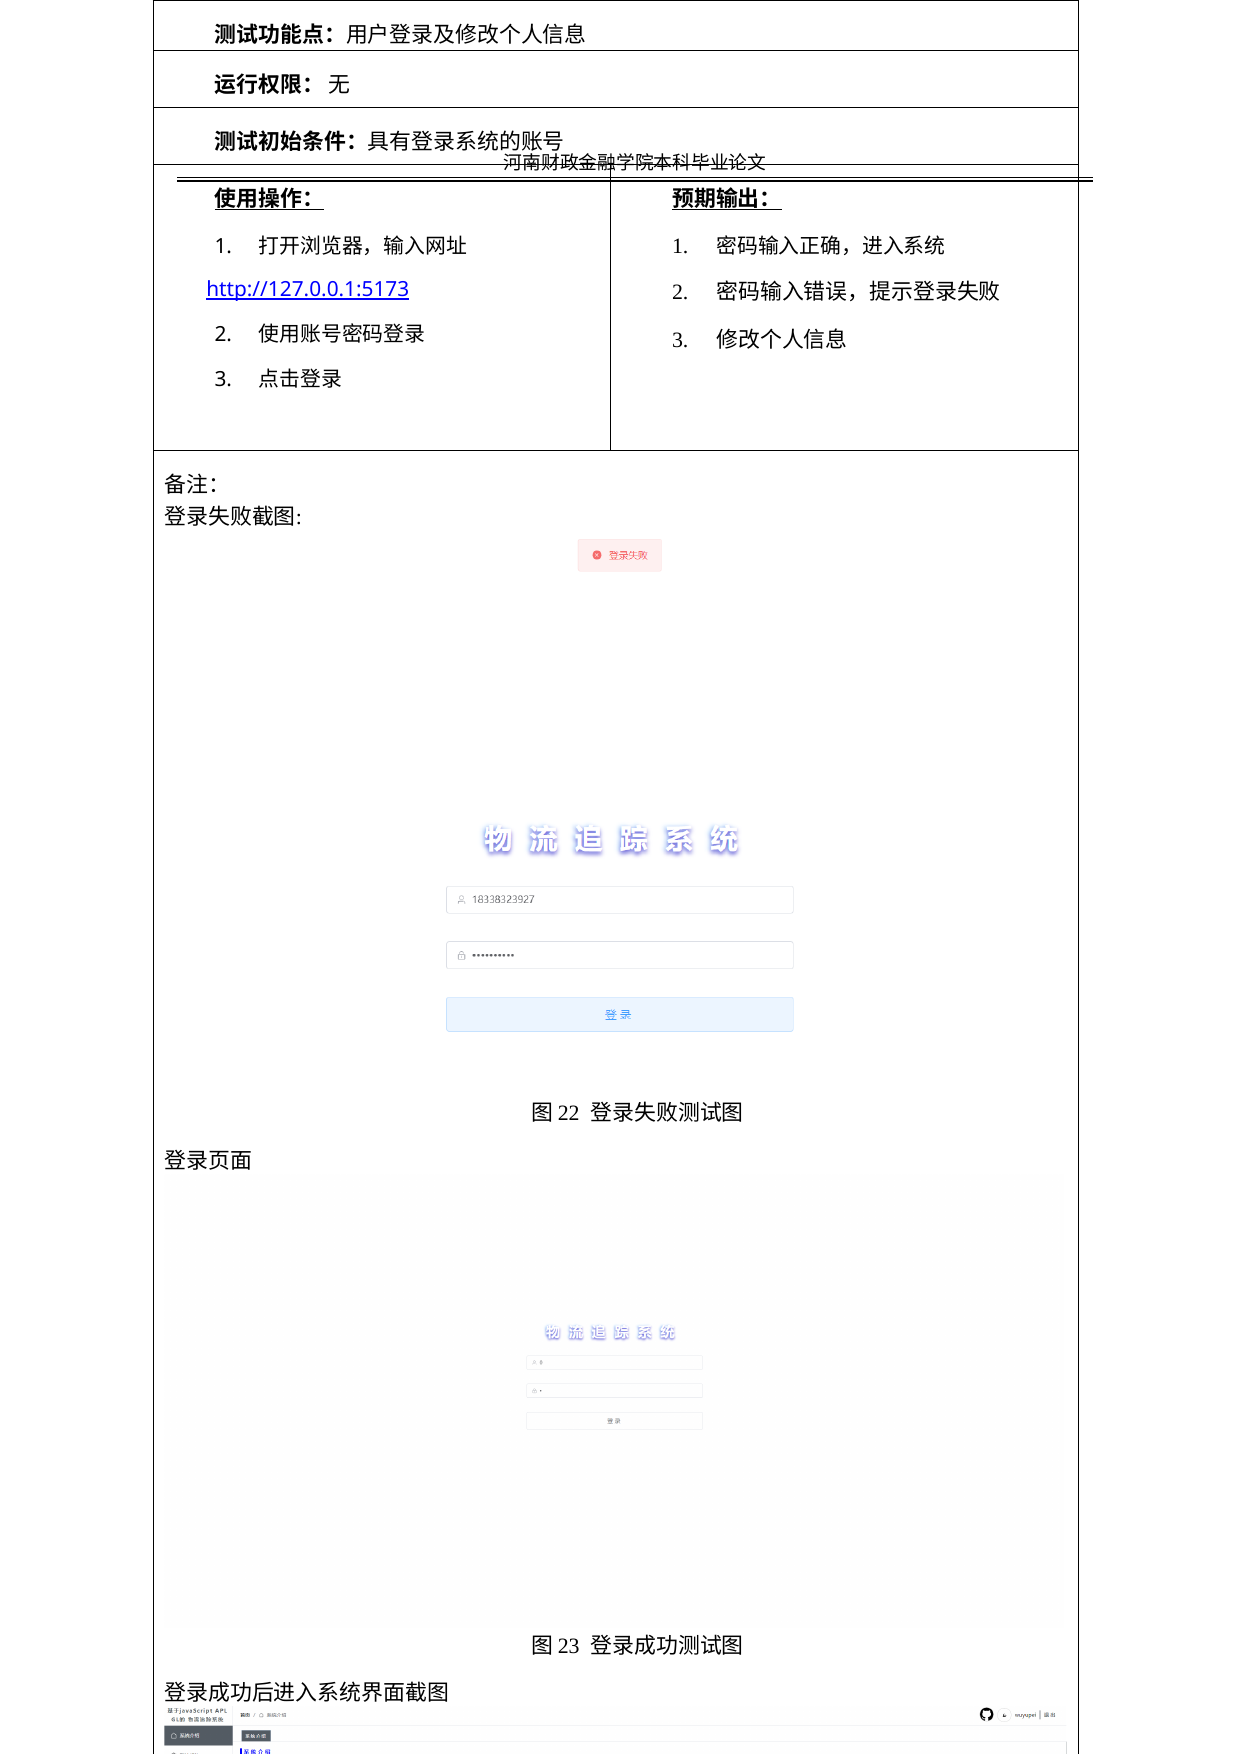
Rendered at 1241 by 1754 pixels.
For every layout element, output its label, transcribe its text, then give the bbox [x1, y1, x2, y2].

table_cell 备注： 登录失败截图: 图22 登录失败测试图 登录页面 图23 登录成功测试图 登录成功后进入系统界面截图 图24 登录成功测试图 修改个人信息页面 图25 修改个人信息图测试图 1分钟内不可重复修改 图26 修改个人信息图测试图 [154, 451, 1078, 1754]
table_cell 使用操作： 打开浏览器，输入网址 http://127.0.0.1:5173 使用账号密码登录 点击登录 [154, 165, 610, 450]
picture [164, 1174, 1065, 1628]
table_cell 运行权限： 无 [154, 51, 1078, 107]
picture [164, 1706, 1067, 1754]
table_header 测试功能点：用户登录及修改个人信息 [154, 1, 1078, 49]
picture [164, 530, 1066, 1096]
table_cell 预期输出： 密码输入正确，进入系统 密码输入错误，提示登录失败 修改个人信息 [611, 165, 1078, 450]
table_cell 测试初始条件：具有登录系统的账号 [154, 108, 1078, 164]
